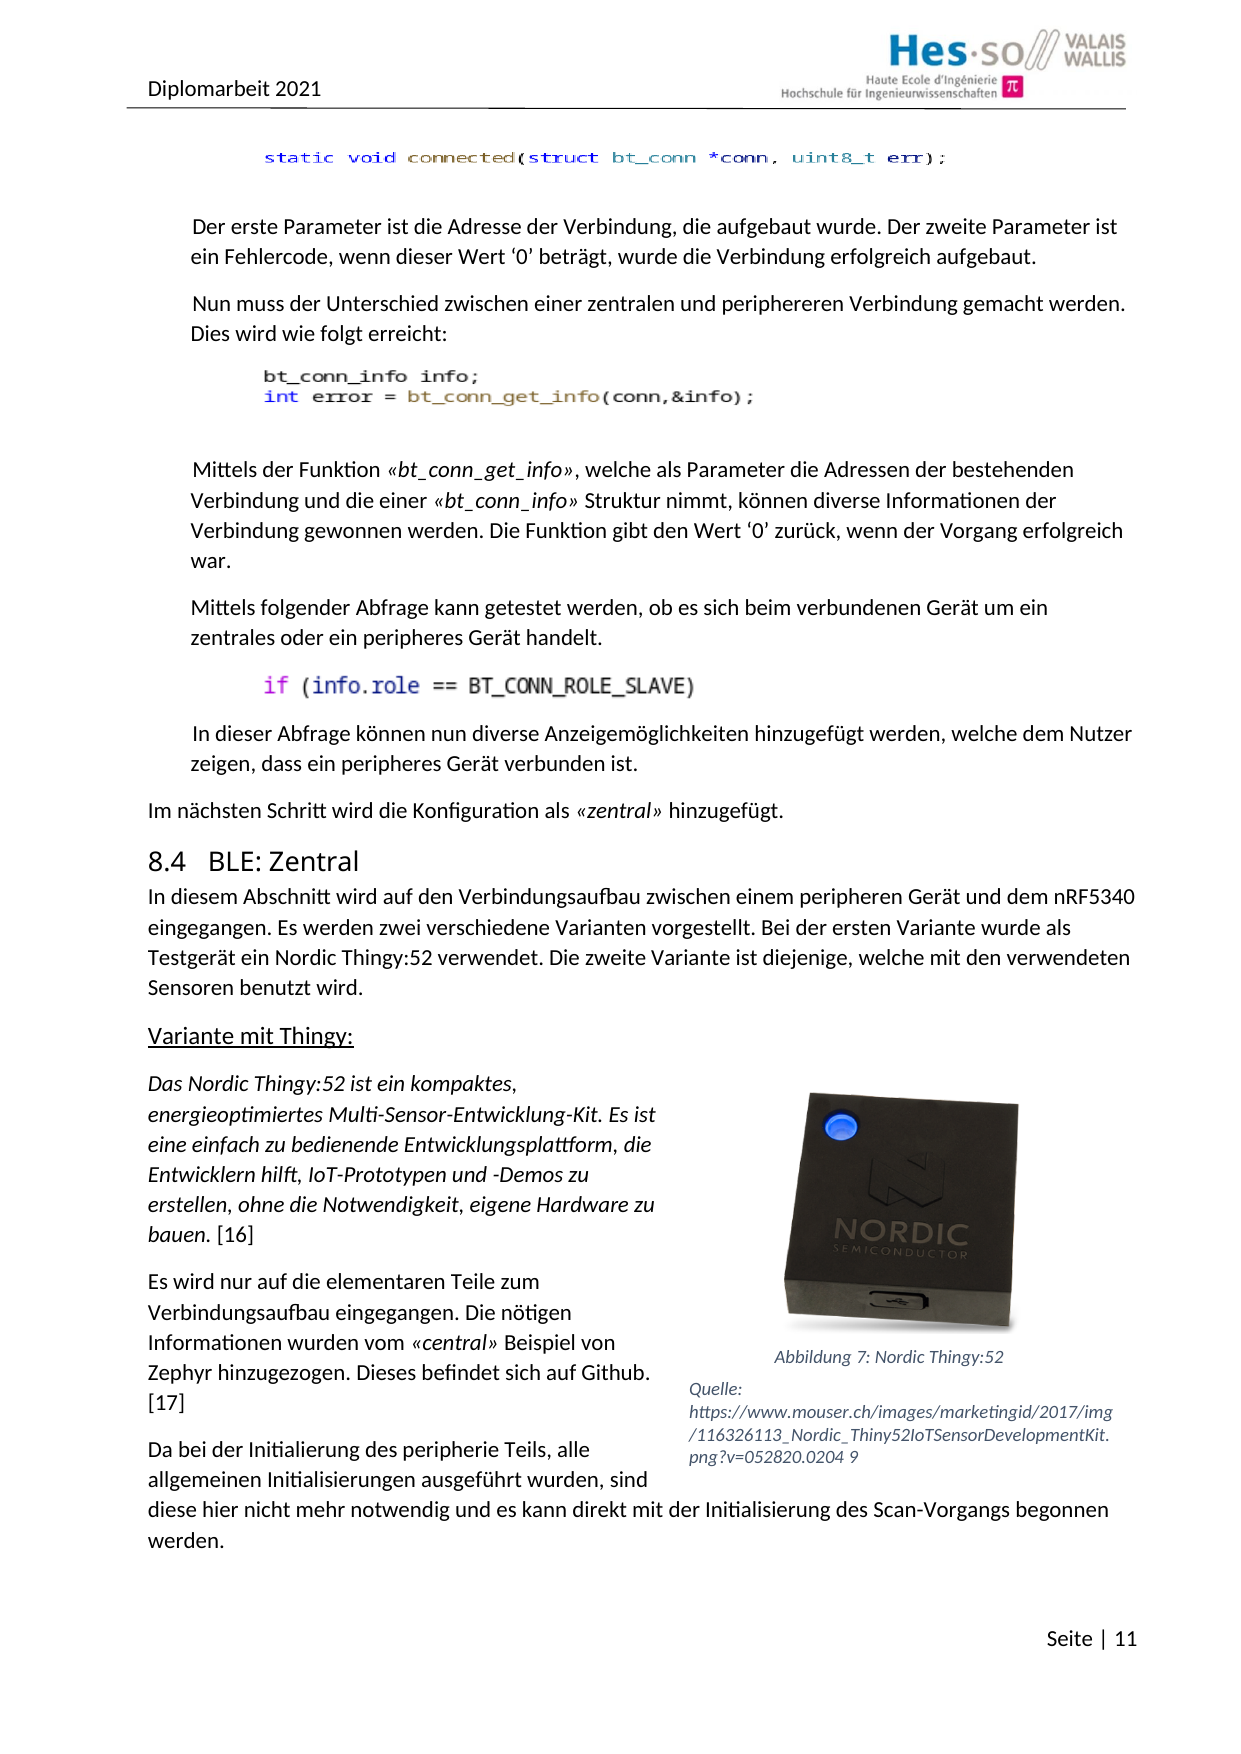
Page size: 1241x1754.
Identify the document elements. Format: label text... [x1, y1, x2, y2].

text Im nächsten Schritt wird die Konfiguration als «zentral» hinzugefügt. [148, 796, 1137, 824]
text Mittels der Funktion «bt_conn_get_info», welche als Parameter die Adressen der bestehenden Verbindung und die einer «bt_conn_info» Struktur nimmt, können diverse Informationen der Verbindung gewonnen werden. Die Funktion gibt den Wert ‘0’ zurück, wenn der Vorgang erfolgreich war. [190, 456, 1137, 574]
picture [760, 1085, 1035, 1334]
text Der erste Parameter ist die Adresse der Verbindung, die aufgebaut wurde. Der zweite Parameter ist ein Fehlercode, wenn dieser Wert ‘0’ beträgt, wurde die Verbindung erfolgreich aufgebaut. [190, 212, 1137, 270]
text Mittels folgender Abfrage kann getestet werden, ob es sich beim verbundenen Gerät um ein zentrales oder ein peripheres Gerät handelt. [190, 593, 1137, 651]
subtitle BLE: Zentral [148, 843, 1137, 879]
text Es wird nur auf die elementaren Teile zum Verbindungsaufbau eingegangen. Die nötigen Informationen wurden vom «central» Beispiel von Zephyr hinzugezogen. Dieses befindet sich auf Github. [148, 1267, 1137, 1416]
text Da bei der Initialierung des peripherie Teils, alle allgemeinen Initialisierungen ausgeführt wurden, sind diese hier nicht mehr notwendig und es kann direkt mit der Initialisierung des Scan-Vorgangs begonnen werden. [148, 1435, 1137, 1554]
text In dieser Abfrage können nun diverse Anzeigemöglichkeiten hinzugefügt werden, welche dem Nutzer zeigen, dass ein peripheres Gerät verbunden ist. [190, 719, 1137, 777]
picture [771, 12, 1137, 119]
text Das Nordic Thingy:52 ist ein kompaktes, energieoptimiertes Multi-Sensor-Entwicklung-Kit. Es ist eine einfach zu bedienende Entwicklungsplattform, die Entwicklern hilft, IoT-Prototypen und -Demos zu erstellen, ohne die Notwendigkeit, eigene Hardware zu bauen. [148, 1069, 1137, 1248]
text In diesem Abschnitt wird auf den Verbindungsaufbau zwischen einem peripheren Gerät und dem nRF5340 eingegangen. Es werden zwei verschiedene Varianten vorgestellt. Bei der ersten Variante wurde als Testgerät ein Nordic Thingy:52 verwendet. Die zweite Variante ist diejenige, welche mit den verwendeten Sensoren benutzt wird. [148, 882, 1137, 1001]
text Variante mit Thingy: [148, 1020, 1137, 1050]
text Nun muss der Unterschied zwischen einer zentralen und periphereren Verbindung gemacht werden. Dies wird wie folgt erreicht: [190, 289, 1137, 347]
